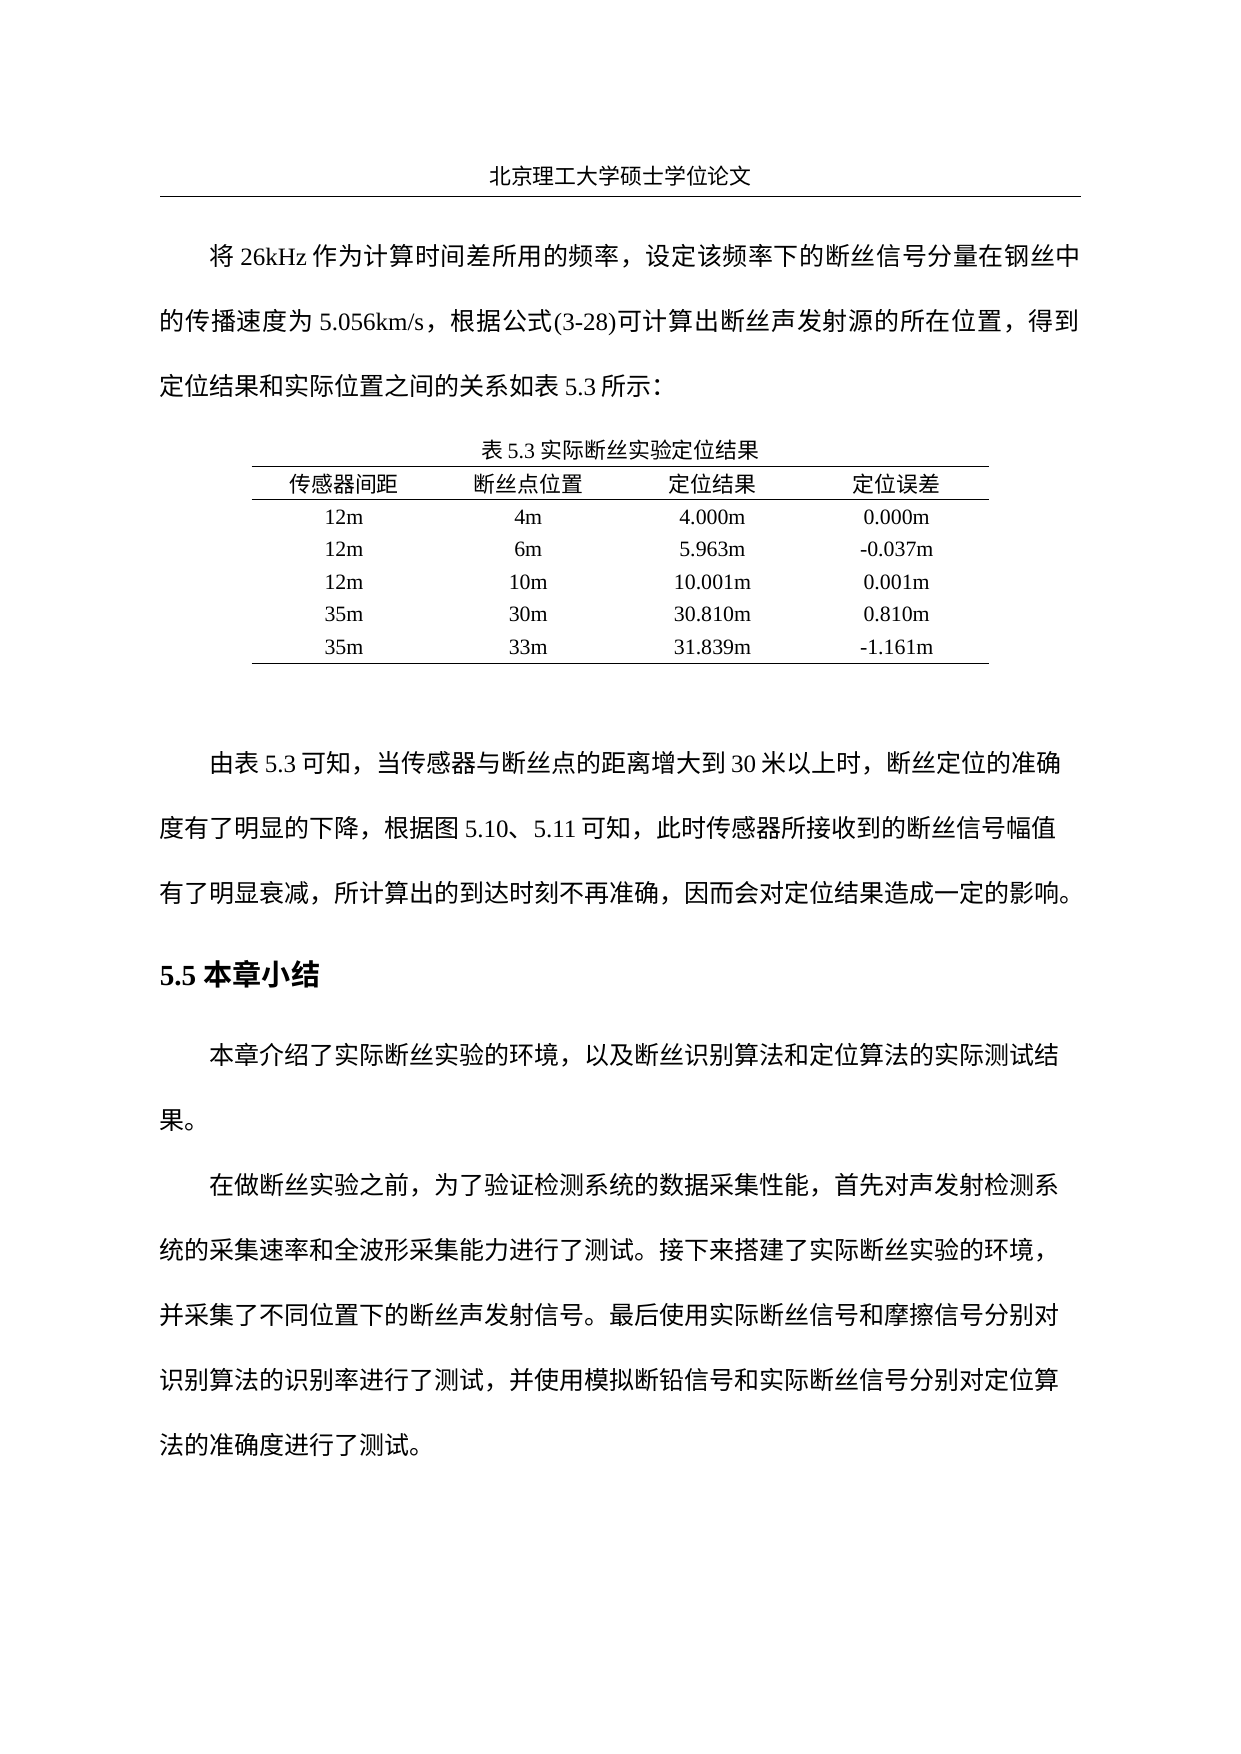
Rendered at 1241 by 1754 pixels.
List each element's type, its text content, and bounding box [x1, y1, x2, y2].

table_header 定位误差 [804, 467, 988, 499]
table_cell 12m [252, 565, 436, 598]
table_header 断丝点位置 [436, 467, 620, 499]
table_cell 0.000m [804, 500, 988, 533]
table_header 定位结果 [620, 467, 804, 499]
table_cell 12m [252, 533, 436, 565]
table_cell 10.001m [620, 565, 804, 598]
table_cell 5.963m [620, 533, 804, 565]
table_cell -1.161m [804, 630, 988, 663]
table_cell 0.001m [804, 565, 988, 598]
text 本章介绍了实际断丝实验的环境，以及断丝识别算法和定位算法的实际测试结果。 [159, 1021, 1081, 1151]
table_cell -0.037m [804, 533, 988, 565]
table_cell 4m [436, 500, 620, 533]
table_cell 0.810m [804, 598, 988, 630]
text 5.5 本章小结 [159, 940, 1081, 1005]
table_cell 30.810m [620, 598, 804, 630]
table_cell 35m [252, 630, 436, 663]
table_cell 10m [436, 565, 620, 598]
table_cell 6m [436, 533, 620, 565]
table_cell 30m [436, 598, 620, 630]
table_cell 35m [252, 598, 436, 630]
text 在做断丝实验之前，为了验证检测系统的数据采集性能，首先对声发射检测系统的采集速率和全波形采集能力进行了测试。接下来搭建了实际断丝实验的环境，并采集了不同位置下的断丝声发射信号。最后使用实际断丝信号和摩擦信号分别对识别算法的识别率进行了测试，并使用模拟断铅信号和实际断丝信号分别对定位算法的准确度进行了测试。 [159, 1151, 1081, 1476]
table_cell 33m [436, 630, 620, 663]
text 将26kHz作为计算时间差所用的频率，设定该频率下的断丝信号分量在钢丝中的传播速度为5.056km/s，根据公式(3-28)可计算出断丝声发射源的所在位置，得到定位结果和实际位置之间的关系如表5.3所示： [159, 222, 1081, 417]
text 表5.3 实际断丝实验定位结果 [159, 433, 1081, 466]
text 由表5.3可知，当传感器与断丝点的距离增大到30米以上时，断丝定位的准确度有了明显的下降，根据图5.10、5.11可知，此时传感器所接收到的断丝信号幅值有了明显衰减，所计算出的到达时刻不再准确，因而会对定位结果造成一定的影响。 [159, 729, 1081, 924]
table_cell 4.000m [620, 500, 804, 533]
table_header 传感器间距 [252, 467, 436, 499]
table_cell 31.839m [620, 630, 804, 663]
table_cell 12m [252, 500, 436, 533]
